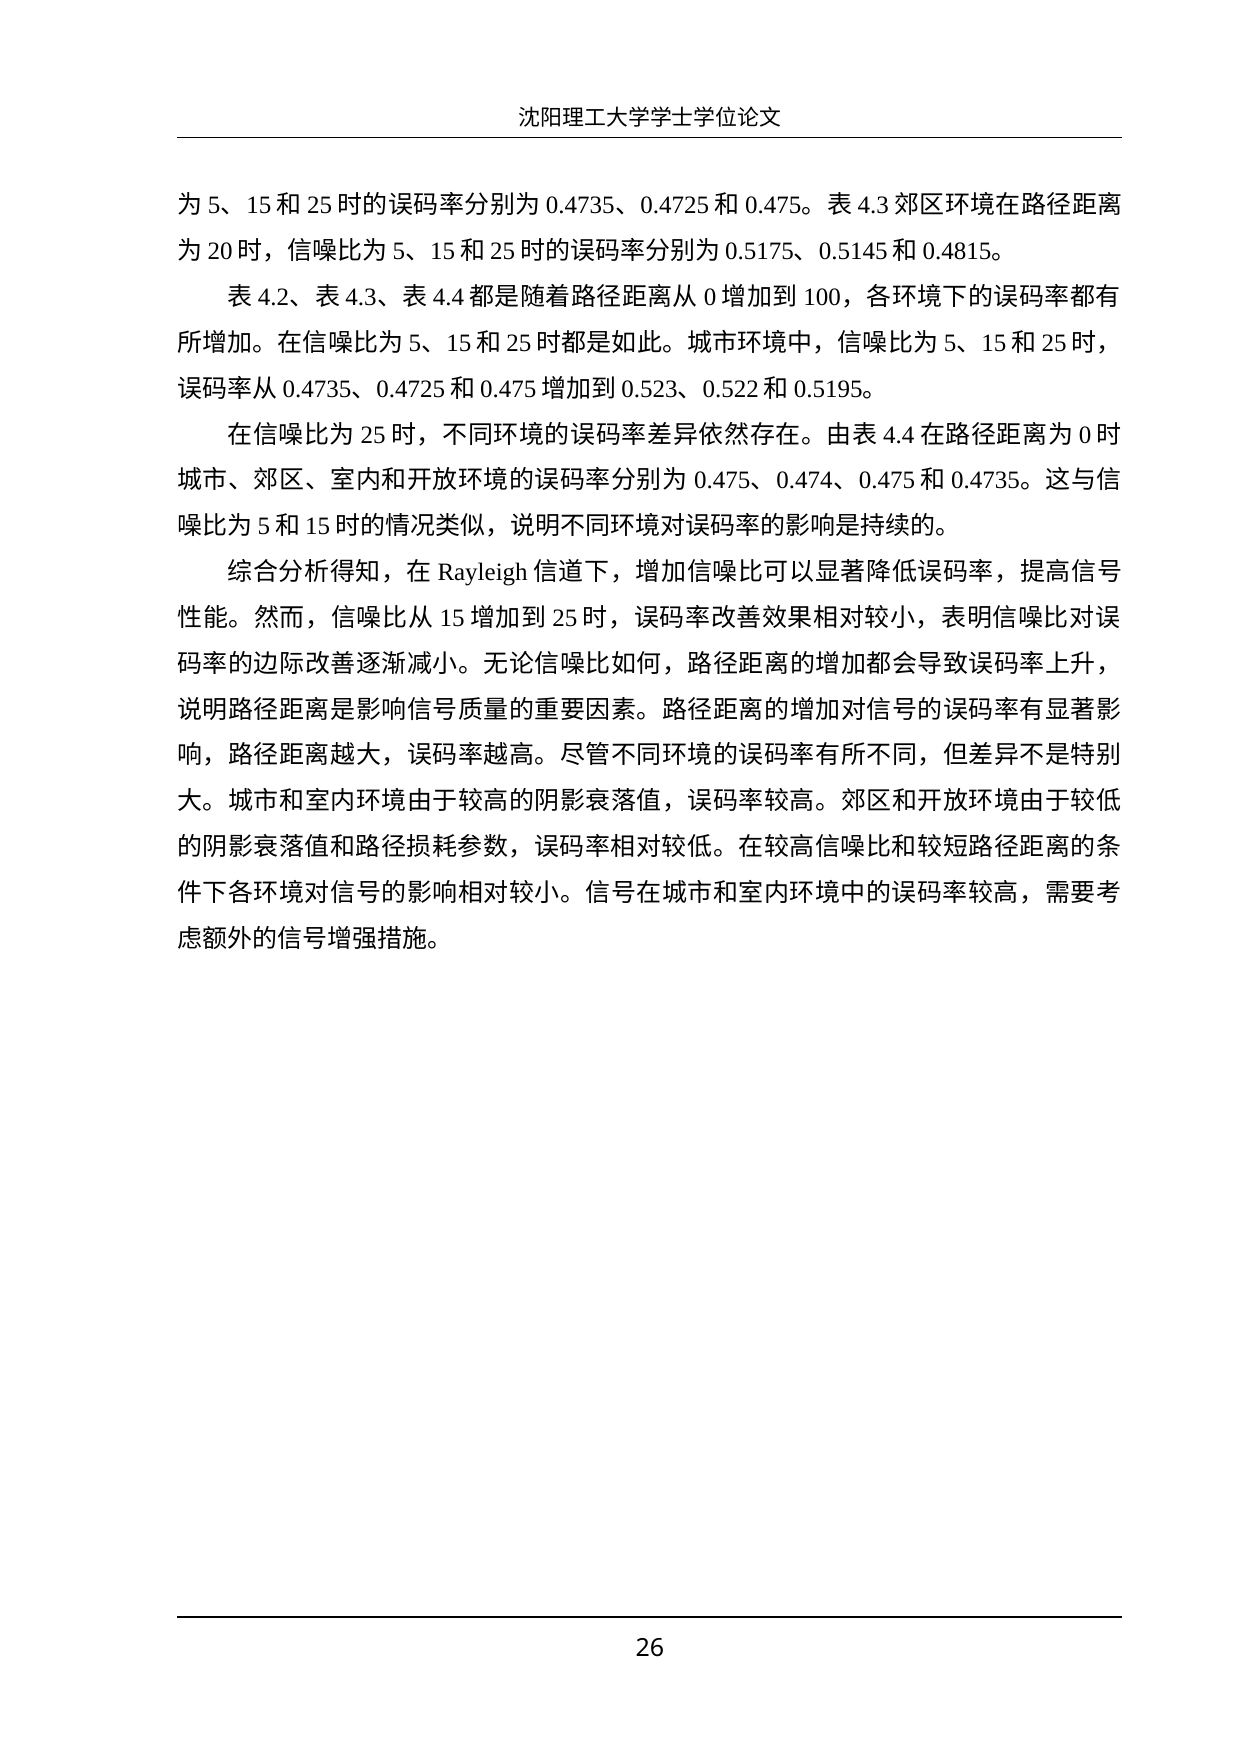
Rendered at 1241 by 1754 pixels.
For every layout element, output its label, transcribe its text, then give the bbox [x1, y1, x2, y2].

text 综合分析得知，在Rayleigh信道下，增加信噪比可以显著降低误码率，提高信号性能。然而，信噪比从15增加到25时，误码率改善效果相对较小，表明信噪比对误码率的边际改善逐渐减小。无论信噪比如何，路径距离的增加都会导致误码率上升，说明路径距离是影响信号质量的重要因素。路径距离的增加对信号的误码率有显著影响，路径距离越大，误码率越高。尽管不同环境的误码率有所不同，但差异不是特别大。城市和室内环境由于较高的阴影衰落值，误码率较高。郊区和开放环境由于较低的阴影衰落值和路径损耗参数，误码率相对较低。在较高信噪比和较短路径距离的条件下各环境对信号的影响相对较小。信号在城市和室内环境中的误码率较高，需要考虑额外的信号增强措施。 [177, 544, 1122, 956]
text 在信噪比为25时，不同环境的误码率差异依然存在。由表4.4在路径距离为0时，城市、郊区、室内和开放环境的误码率分别为0.475、0.474、0.475和0.4735。这与信噪比为5和15时的情况类似，说明不同环境对误码率的影响是持续的。 [177, 406, 1122, 544]
text 表4.2、表4.3、表4.4都是随着路径距离从0增加到100，各环境下的误码率都有所增加。在信噪比为5、15和25时都是如此。城市环境中，信噪比为5、15和25时，误码率从0.4735、0.4725和0.475增加到0.523、0.522和0.5195。 [177, 269, 1122, 406]
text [177, 177, 1122, 269]
